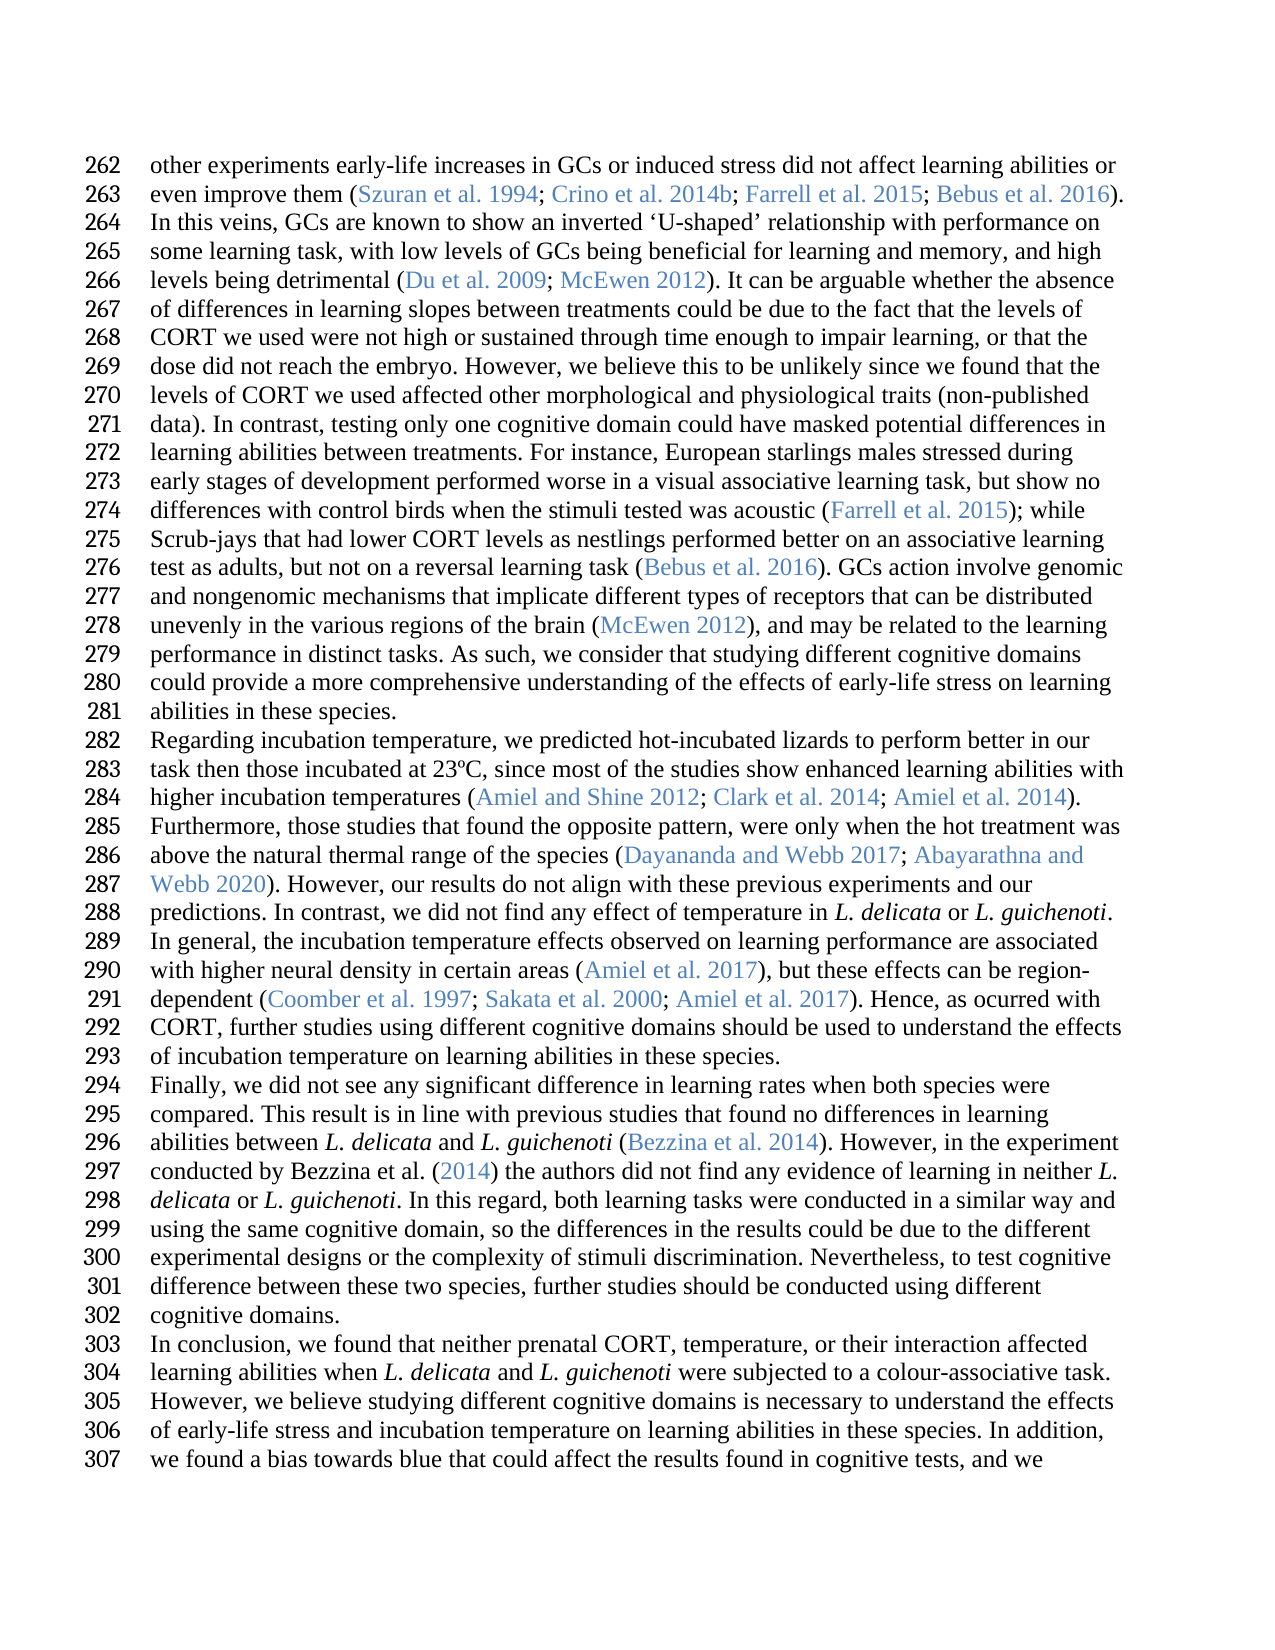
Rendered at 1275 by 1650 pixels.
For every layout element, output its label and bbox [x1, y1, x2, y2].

text [150, 150, 1125, 1472]
